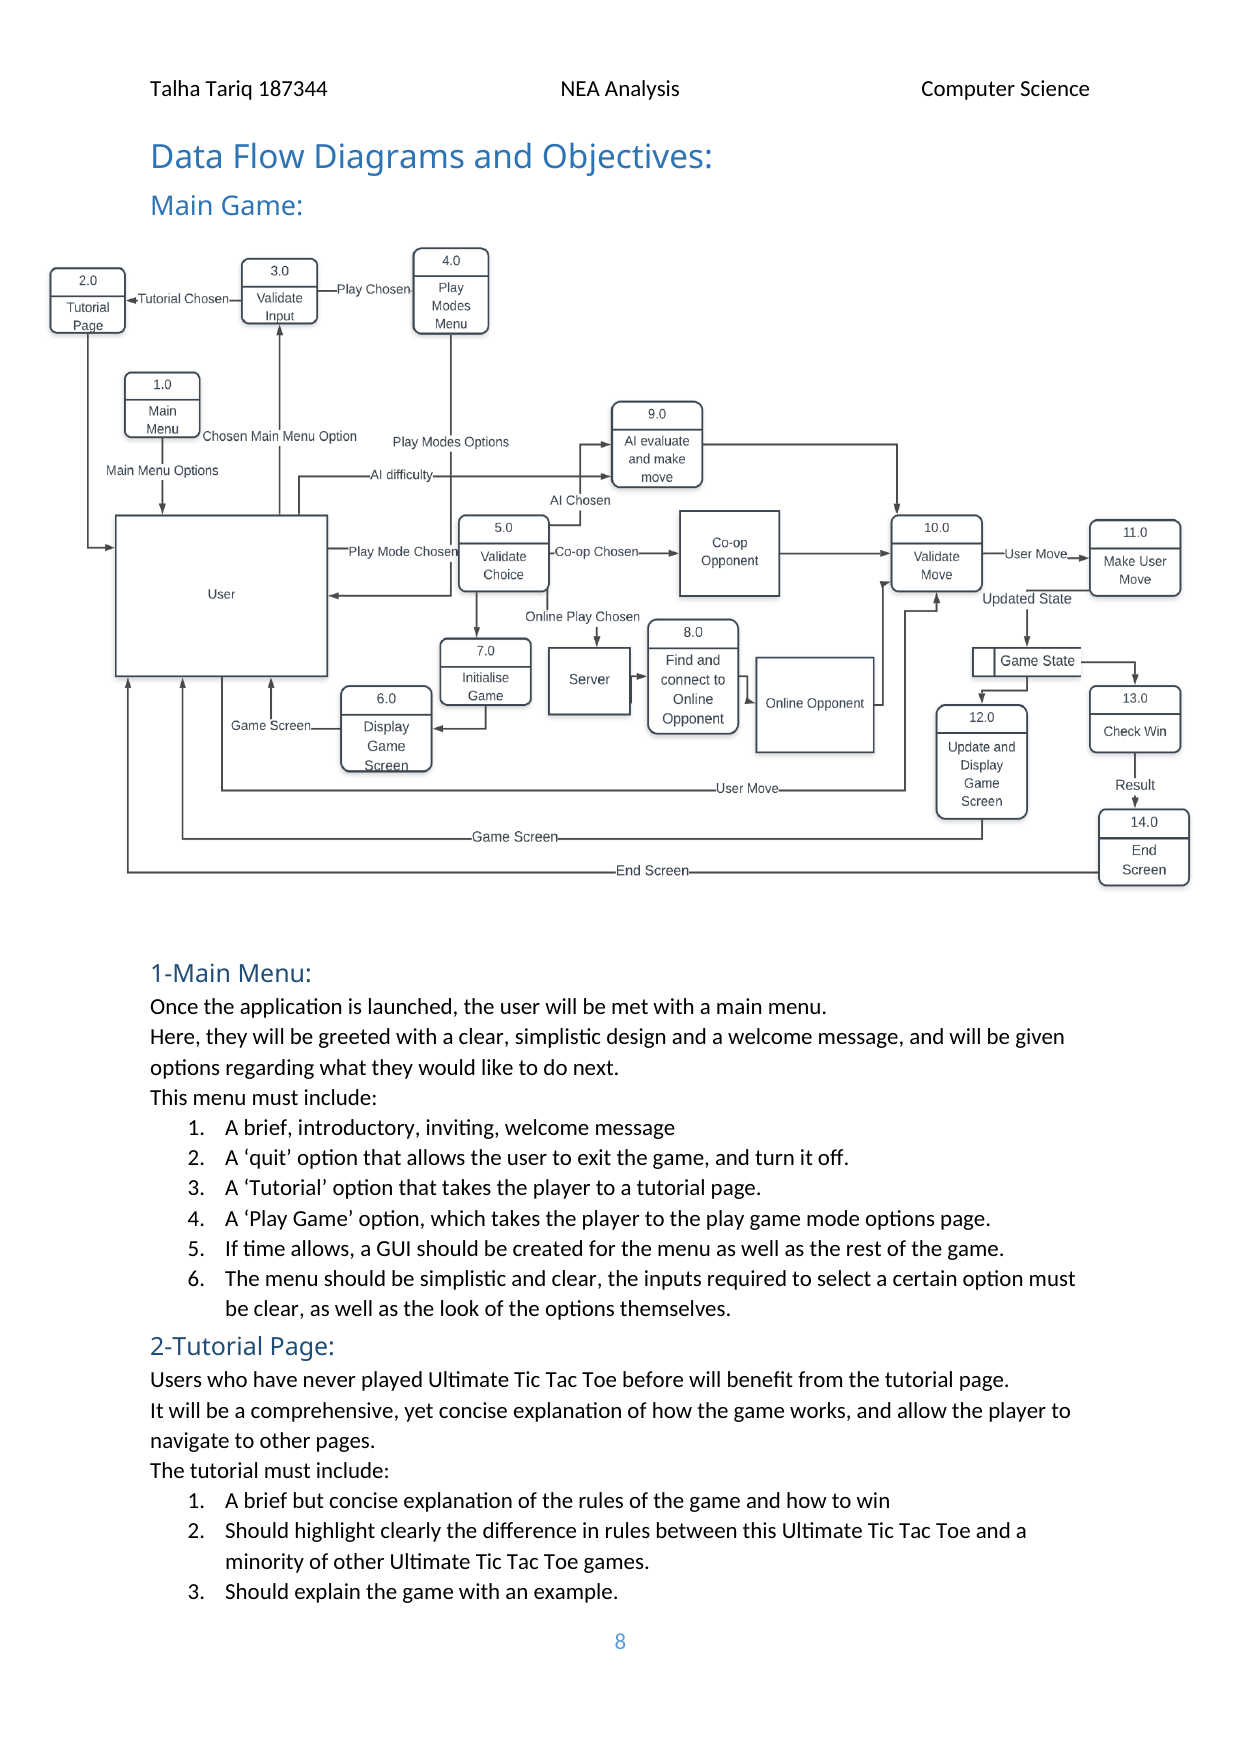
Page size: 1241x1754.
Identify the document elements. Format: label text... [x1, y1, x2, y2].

text Here, they will be greeted with a clear, simplistic design and a welcome message, and will be given options regarding what they would like to do next. [150, 1022, 1090, 1081]
picture [32, 230, 1204, 902]
list Should explain the game with an example. [187, 1577, 1090, 1605]
subtitle Main Game: [150, 186, 1090, 223]
subtitle Data Flow Diagrams and Objectives: [150, 133, 1090, 178]
text Users who have never played Ultimate Tic Tac Toe before will benefit from the tutorial page. [150, 1366, 1090, 1393]
list If time allows, a GUI should be created for the menu as well as the rest of the game. [187, 1234, 1090, 1262]
list The menu should be simplistic and clear, the inputs required to select a certain option must be clear, as well as the look of the options themselves. [187, 1264, 1090, 1322]
list A ‘Tutorial’ option that takes the player to a tutorial page. [187, 1173, 1090, 1202]
list A ‘quit’ option that allows the user to exit the game, and turn it off. [187, 1143, 1090, 1171]
list A brief, introductory, inviting, welcome message [187, 1113, 1090, 1141]
list Should highlight clearly the difference in rules between this Ultimate Tic Tac Toe and a minority of other Ultimate Tic Tac Toe games. [187, 1517, 1090, 1575]
list A ‘Play Game’ option, which takes the player to the play game mode options page. [187, 1204, 1090, 1232]
text The tutorial must include: [150, 1456, 1090, 1484]
text Once the application is launched, the user will be met with a main menu. [150, 992, 1090, 1020]
list A brief but concise explanation of the rules of the game and how to win [187, 1486, 1090, 1514]
subtitle 2-Tutorial Page: [150, 1329, 1090, 1363]
text This menu must include: [150, 1083, 1090, 1111]
text It will be a comprehensive, yet concise explanation of how the game works, and allow the player to navigate to other pages. [150, 1396, 1090, 1454]
subtitle 1-Main Menu: [150, 956, 1090, 989]
